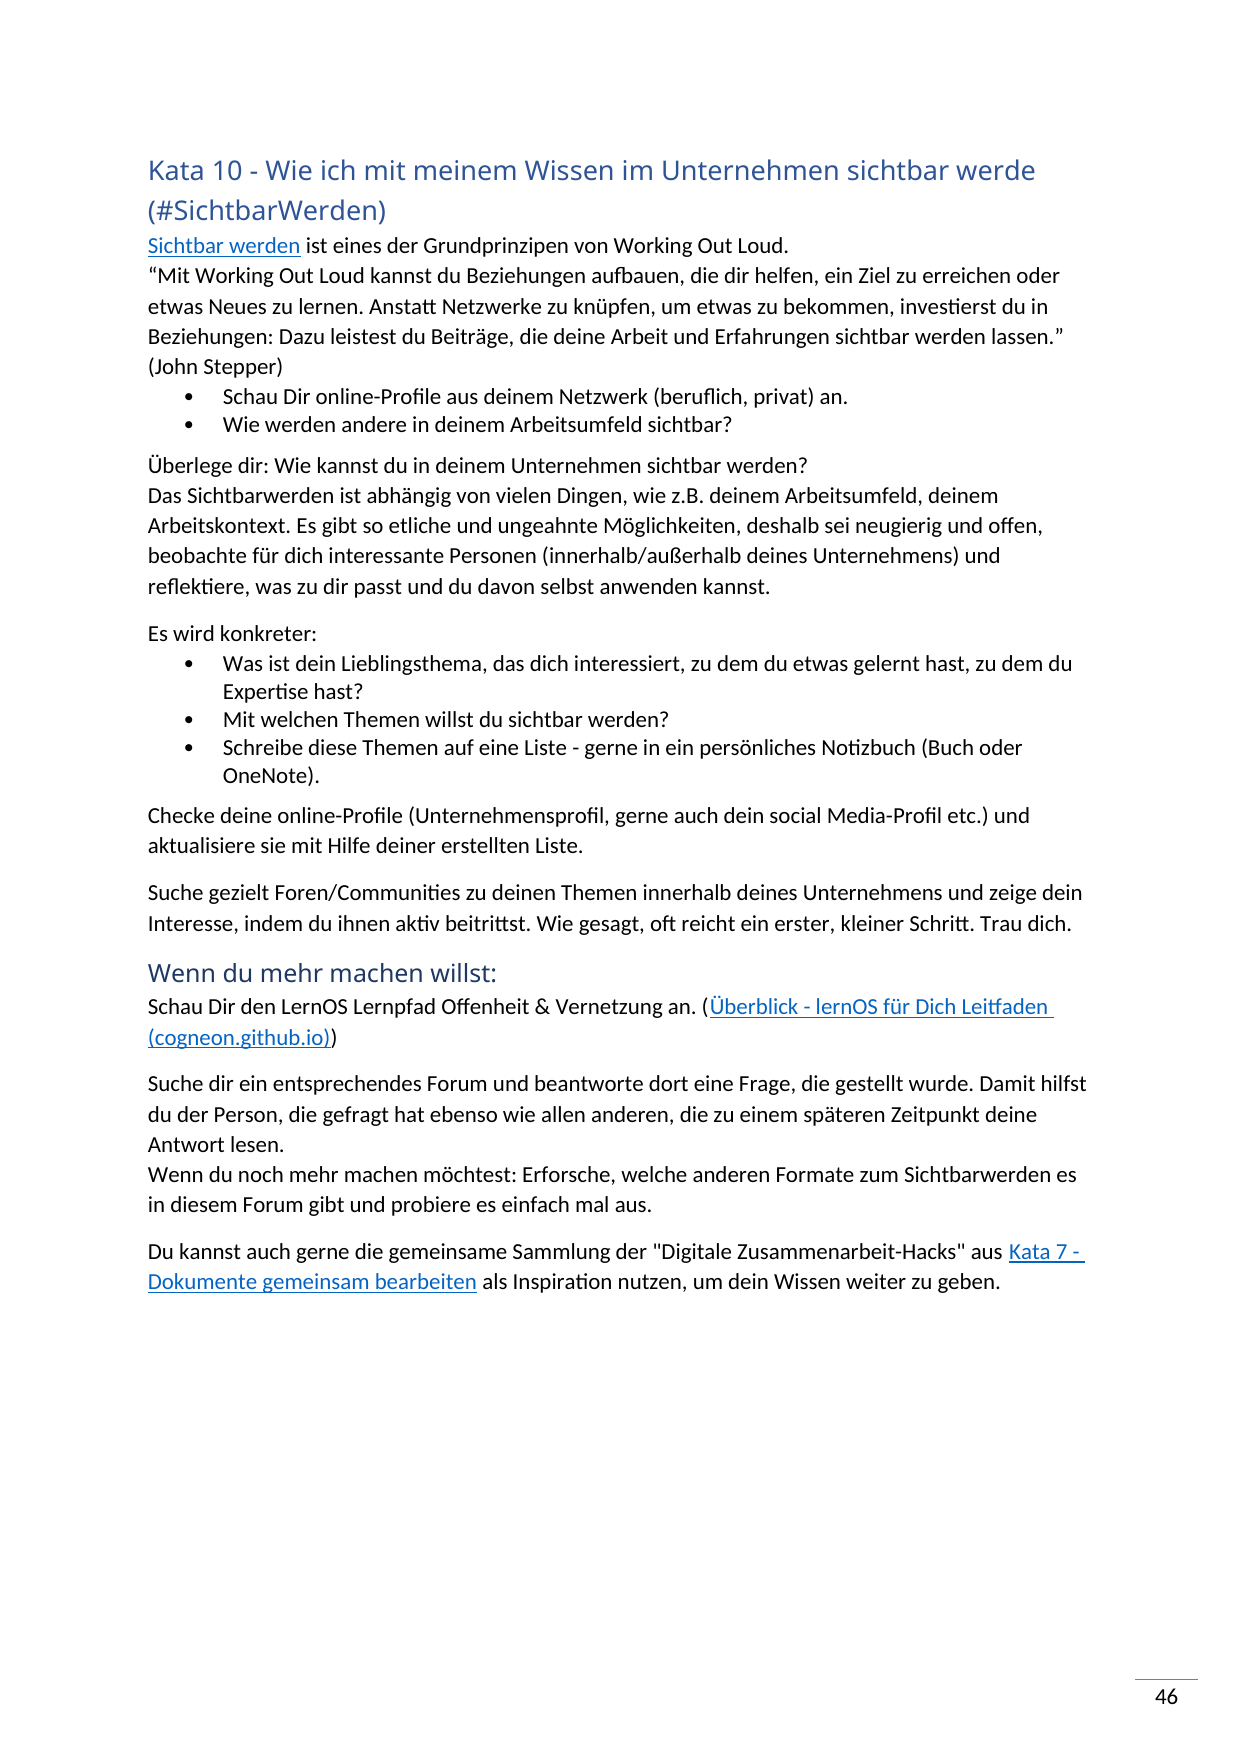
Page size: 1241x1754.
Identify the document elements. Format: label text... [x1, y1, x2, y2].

text Es wird konkreter: [148, 619, 1093, 647]
text Überlege dir: Wie kannst du in deinem Unternehmen sichtbar werden? Das Sichtbarwerden ist abhängig von vielen Dingen, wie z.B. deinem Arbeitsumfeld, deinem Arbeitskontext. Es gibt so etliche und ungeahnte Möglichkeiten, deshalb sei neugierig und offen, beobachte für dich interessante Personen (innerhalb/außerhalb deines Unternehmens) und reflektiere, was zu dir passt und du davon selbst anwenden kannst. [148, 451, 1093, 600]
text Sichtbar werden ist eines der Grundprinzipen von Working Out Loud. “Mit Working Out Loud kannst du Beziehungen aufbauen, die dir helfen, ein Ziel zu erreichen oder etwas Neues zu lernen. Anstatt Netzwerke zu knüpfen, um etwas zu bekommen, investierst du in Beziehungen: Dazu leistest du Beiträge, die deine Arbeit und Erfahrungen sichtbar werden lassen.” (John Stepper) [148, 231, 1093, 380]
text Checke deine online-Profile (Unternehmensprofil, gerne auch dein social Media-Profil etc.) und aktualisiere sie mit Hilfe deiner erstellten Liste. [148, 801, 1093, 860]
list Wie werden andere in deinem Arbeitsumfeld sichtbar? [185, 410, 1093, 438]
list Mit welchen Themen willst du sichtbar werden? [185, 705, 1093, 733]
subtitle Wenn du mehr machen willst: [148, 956, 1093, 990]
list Schreibe diese Themen auf eine Liste - gerne in ein persönliches Notizbuch (Buch oder OneNote). [185, 733, 1093, 789]
subtitle Kata 10 - Wie ich mit meinem Wissen im Unternehmen sichtbar werde (#SichtbarWerden) [148, 152, 1093, 228]
text Schau Dir den LernOS Lernpfad Offenheit & Vernetzung an. (Überblick - lernOS für Dich Leitfaden (cogneon.github.io)) [148, 992, 1093, 1051]
text Du kannst auch gerne die gemeinsame Sammlung der "Digitale Zusammenarbeit-Hacks" aus Kata 7 - Dokumente gemeinsam bearbeiten als Inspiration nutzen, um dein Wissen weiter zu geben. [148, 1237, 1093, 1295]
list Was ist dein Lieblingsthema, das dich interessiert, zu dem du etwas gelernt hast, zu dem du Expertise hast? [185, 649, 1093, 705]
list Schau Dir online-Profile aus deinem Netzwerk (beruflich, privat) an. [185, 382, 1093, 410]
text Suche dir ein entsprechendes Forum und beantworte dort eine Frage, die gestellt wurde. Damit hilfst du der Person, die gefragt hat ebenso wie allen anderen, die zu einem späteren Zeitpunkt deine Antwort lesen. Wenn du noch mehr machen möchtest: Erforsche, welche anderen Formate zum Sichtbarwerden es in diesem Forum gibt und probiere es einfach mal aus. [148, 1069, 1093, 1218]
text Suche gezielt Foren/Communities zu deinen Themen innerhalb deines Unternehmens und zeige dein Interesse, indem du ihnen aktiv beitrittst. Wie gesagt, oft reicht ein erster, kleiner Schritt. Trau dich. [148, 878, 1093, 937]
